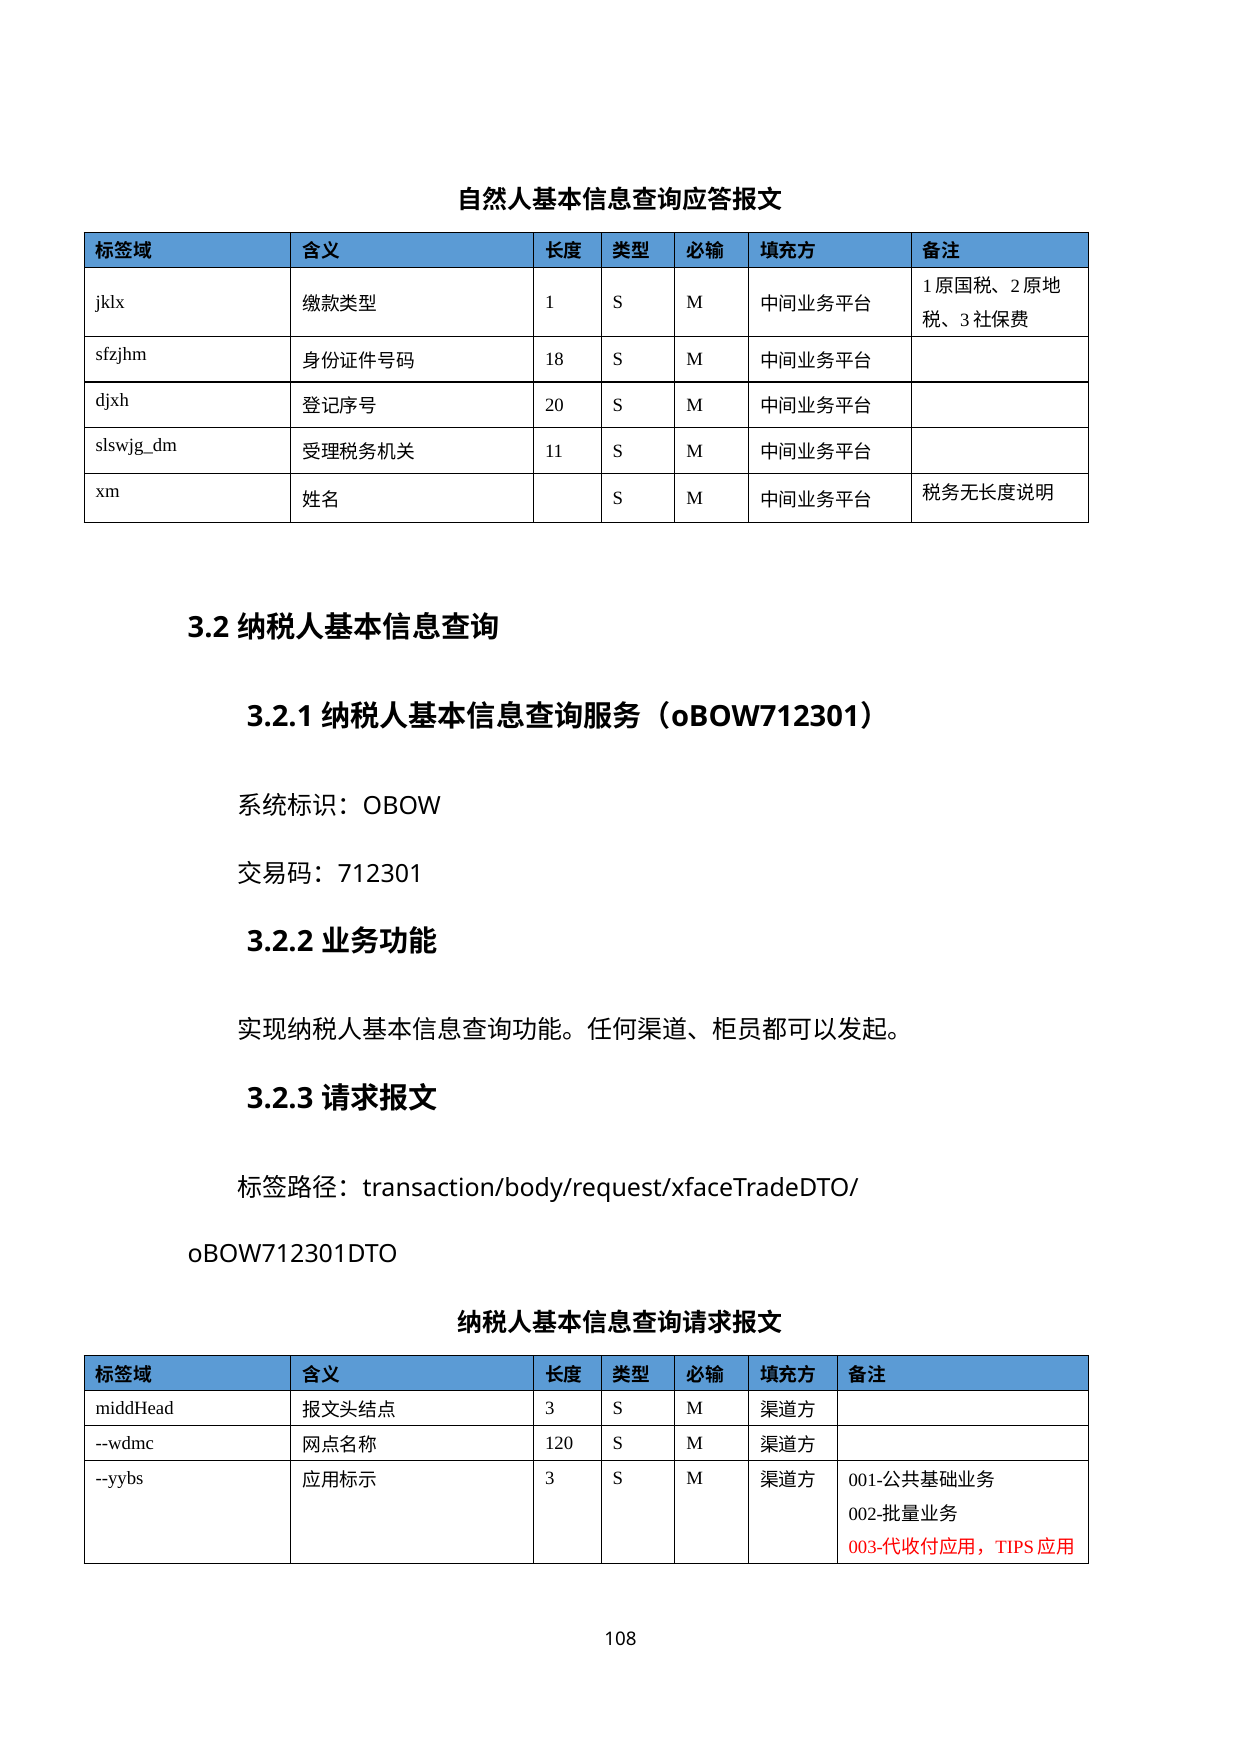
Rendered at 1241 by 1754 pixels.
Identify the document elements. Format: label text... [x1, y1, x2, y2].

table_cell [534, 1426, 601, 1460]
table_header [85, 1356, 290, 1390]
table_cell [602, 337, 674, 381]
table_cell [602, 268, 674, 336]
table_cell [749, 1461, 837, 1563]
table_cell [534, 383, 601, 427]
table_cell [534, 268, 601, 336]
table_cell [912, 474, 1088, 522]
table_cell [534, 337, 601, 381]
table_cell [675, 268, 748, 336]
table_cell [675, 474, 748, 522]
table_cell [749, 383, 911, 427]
text 实现纳税人基本信息查询功能。任何渠道、柜员都可以发起。 [187, 994, 1053, 1062]
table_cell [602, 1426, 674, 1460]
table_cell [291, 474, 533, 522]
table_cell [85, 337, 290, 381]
subtitle 请求报文 [247, 1062, 1053, 1130]
text 纳税人基本信息查询请求报文 [187, 1287, 1053, 1355]
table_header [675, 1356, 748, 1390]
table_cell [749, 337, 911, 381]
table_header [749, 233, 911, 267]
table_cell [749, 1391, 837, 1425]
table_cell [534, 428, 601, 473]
subtitle 纳税人基本信息查询 [187, 591, 1053, 659]
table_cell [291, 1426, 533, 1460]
subtitle 业务功能 [247, 905, 1053, 973]
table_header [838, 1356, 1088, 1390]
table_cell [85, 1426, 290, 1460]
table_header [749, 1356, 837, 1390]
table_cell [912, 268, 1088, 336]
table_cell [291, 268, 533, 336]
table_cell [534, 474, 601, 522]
text 交易码：712301 [187, 837, 1053, 905]
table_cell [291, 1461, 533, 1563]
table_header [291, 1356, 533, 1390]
text 系统标识：OBOW [187, 769, 1053, 837]
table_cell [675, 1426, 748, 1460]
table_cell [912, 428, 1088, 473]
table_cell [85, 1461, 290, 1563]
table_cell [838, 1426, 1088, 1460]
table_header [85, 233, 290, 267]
text 自然人基本信息查询应答报文 [187, 164, 1053, 232]
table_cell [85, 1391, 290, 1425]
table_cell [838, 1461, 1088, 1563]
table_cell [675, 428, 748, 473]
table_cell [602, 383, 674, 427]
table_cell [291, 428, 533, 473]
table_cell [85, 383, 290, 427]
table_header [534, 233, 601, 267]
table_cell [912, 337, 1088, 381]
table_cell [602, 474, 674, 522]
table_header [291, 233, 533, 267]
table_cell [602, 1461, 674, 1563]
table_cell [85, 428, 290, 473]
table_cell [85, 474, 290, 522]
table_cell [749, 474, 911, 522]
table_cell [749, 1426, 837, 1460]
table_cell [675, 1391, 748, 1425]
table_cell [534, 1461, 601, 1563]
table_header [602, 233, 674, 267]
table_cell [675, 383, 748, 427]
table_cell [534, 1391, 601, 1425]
text 标签路径：transaction/body/request/xfaceTradeDTO/oBOW712301DTO [187, 1151, 1053, 1287]
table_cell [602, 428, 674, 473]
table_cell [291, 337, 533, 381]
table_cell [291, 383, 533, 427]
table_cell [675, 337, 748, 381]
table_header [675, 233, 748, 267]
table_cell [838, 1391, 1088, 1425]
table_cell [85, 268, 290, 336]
subtitle 纳税人基本信息查询服务（oBOW712301） [247, 680, 1053, 748]
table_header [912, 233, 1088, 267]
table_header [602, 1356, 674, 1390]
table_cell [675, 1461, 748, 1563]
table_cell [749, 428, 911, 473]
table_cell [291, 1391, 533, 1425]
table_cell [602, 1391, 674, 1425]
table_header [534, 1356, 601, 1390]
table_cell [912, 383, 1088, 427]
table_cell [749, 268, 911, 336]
